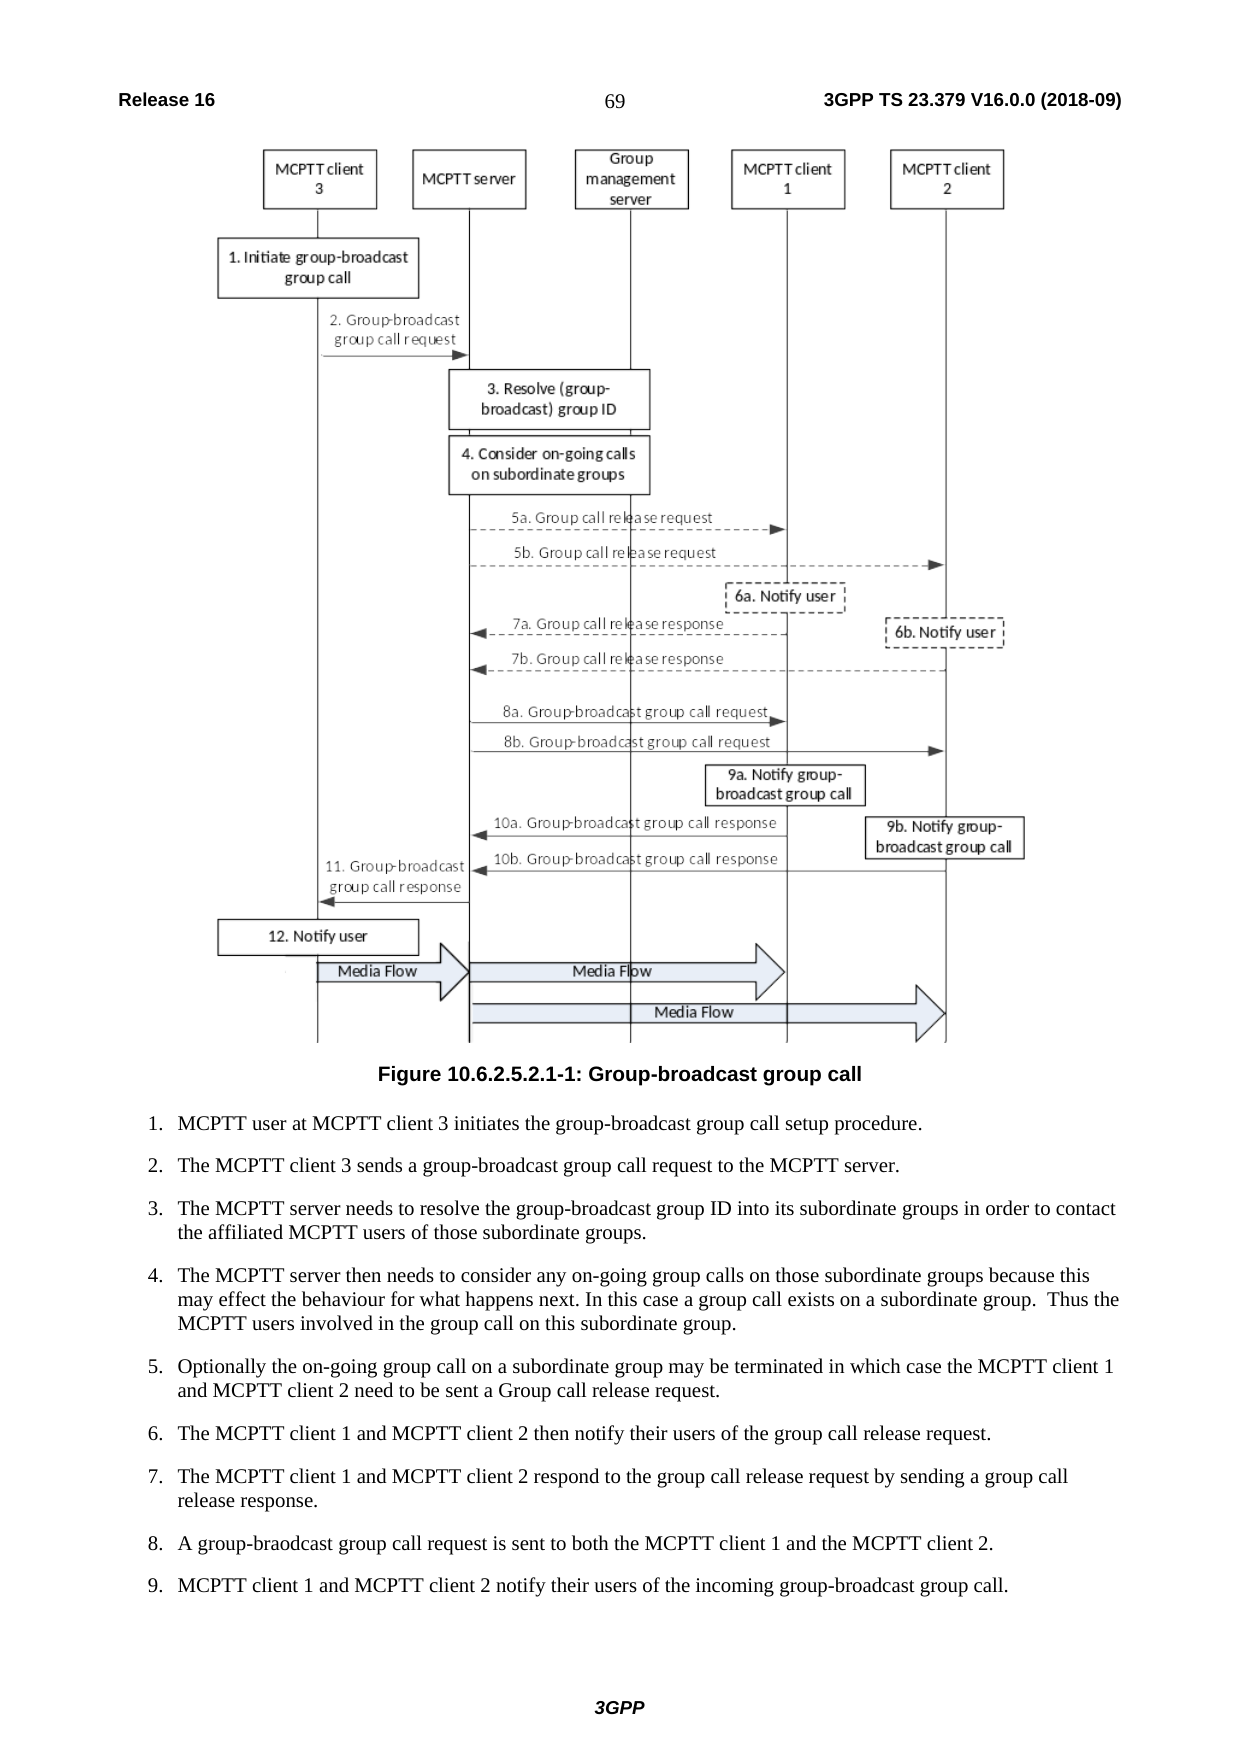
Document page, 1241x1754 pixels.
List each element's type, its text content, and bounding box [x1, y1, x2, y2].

text 8. A group-braodcast group call request is sent to both the MCPTT client 1 and the MCPTT client 2. [148, 1531, 1122, 1554]
text 9. MCPTT client 1 and MCPTT client 2 notify their users of the incoming group-broadcast group call. [148, 1573, 1122, 1597]
text 6. The MCPTT client 1 and MCPTT client 2 then notify their users of the group call release request. [148, 1421, 1122, 1445]
text 2. The MCPTT client 3 sends a group-broadcast group call request to the MCPTT server. [148, 1153, 1122, 1177]
text 1. MCPTT user at MCPTT client 3 initiates the group-broadcast group call setup procedure. [148, 1111, 1122, 1134]
text Figure 10.6.2.5.2.1-1: Group-broadcast group call [118, 1062, 1122, 1086]
text 5. Optionally the on-going group call on a subordinate group may be terminated in which case the MCPTT client 1 and MCPTT client 2 need to be sent a Group call release request. [148, 1354, 1122, 1402]
text 3. The MCPTT server needs to resolve the group-broadcast group ID into its subordinate groups in order to contact the affiliated MCPTT users of those subordinate groups. [148, 1196, 1122, 1244]
text 4. The MCPTT server then needs to consider any on-going group calls on those subordinate groups because this may effect the behaviour for what happens next. In this case a group call exists on a subordinate group. Thus the MCPTT users involved in the group call on this subordinate group. [148, 1263, 1122, 1335]
text 7. The MCPTT client 1 and MCPTT client 2 respond to the group call release request by sending a group call release response. [148, 1464, 1122, 1512]
